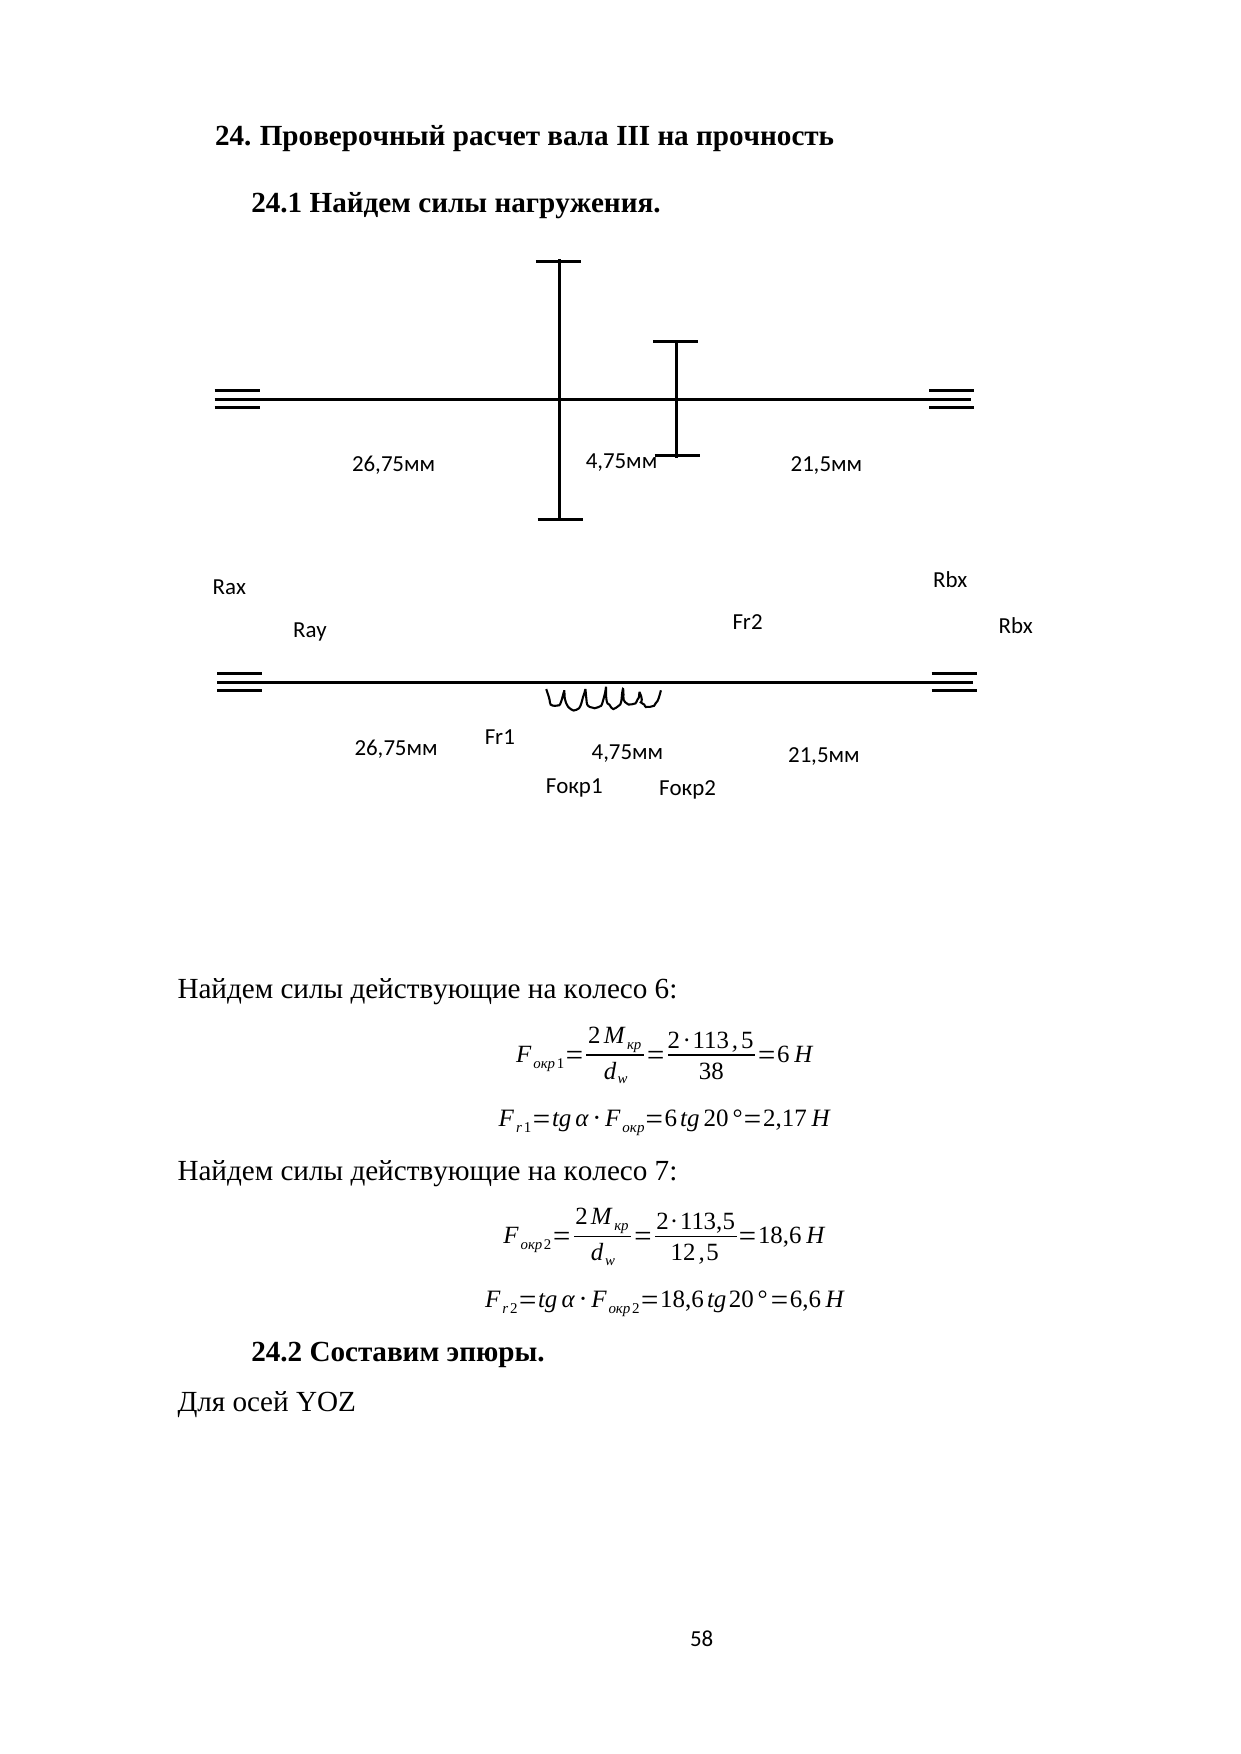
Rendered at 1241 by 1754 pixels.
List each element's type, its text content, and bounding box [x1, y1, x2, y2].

subtitle 24.1 Найдем силы нагружения. [177, 185, 1152, 219]
text Для осей YOZ [177, 1384, 1152, 1418]
text Найдем силы действующие на колесо 6: [177, 971, 1152, 1005]
text Найдем силы действующие на колесо 7: [177, 1153, 1152, 1186]
subtitle Проверочный расчет вала III на прочность [215, 118, 1152, 152]
subtitle 24.2 Составим эпюры. [177, 1334, 1152, 1367]
